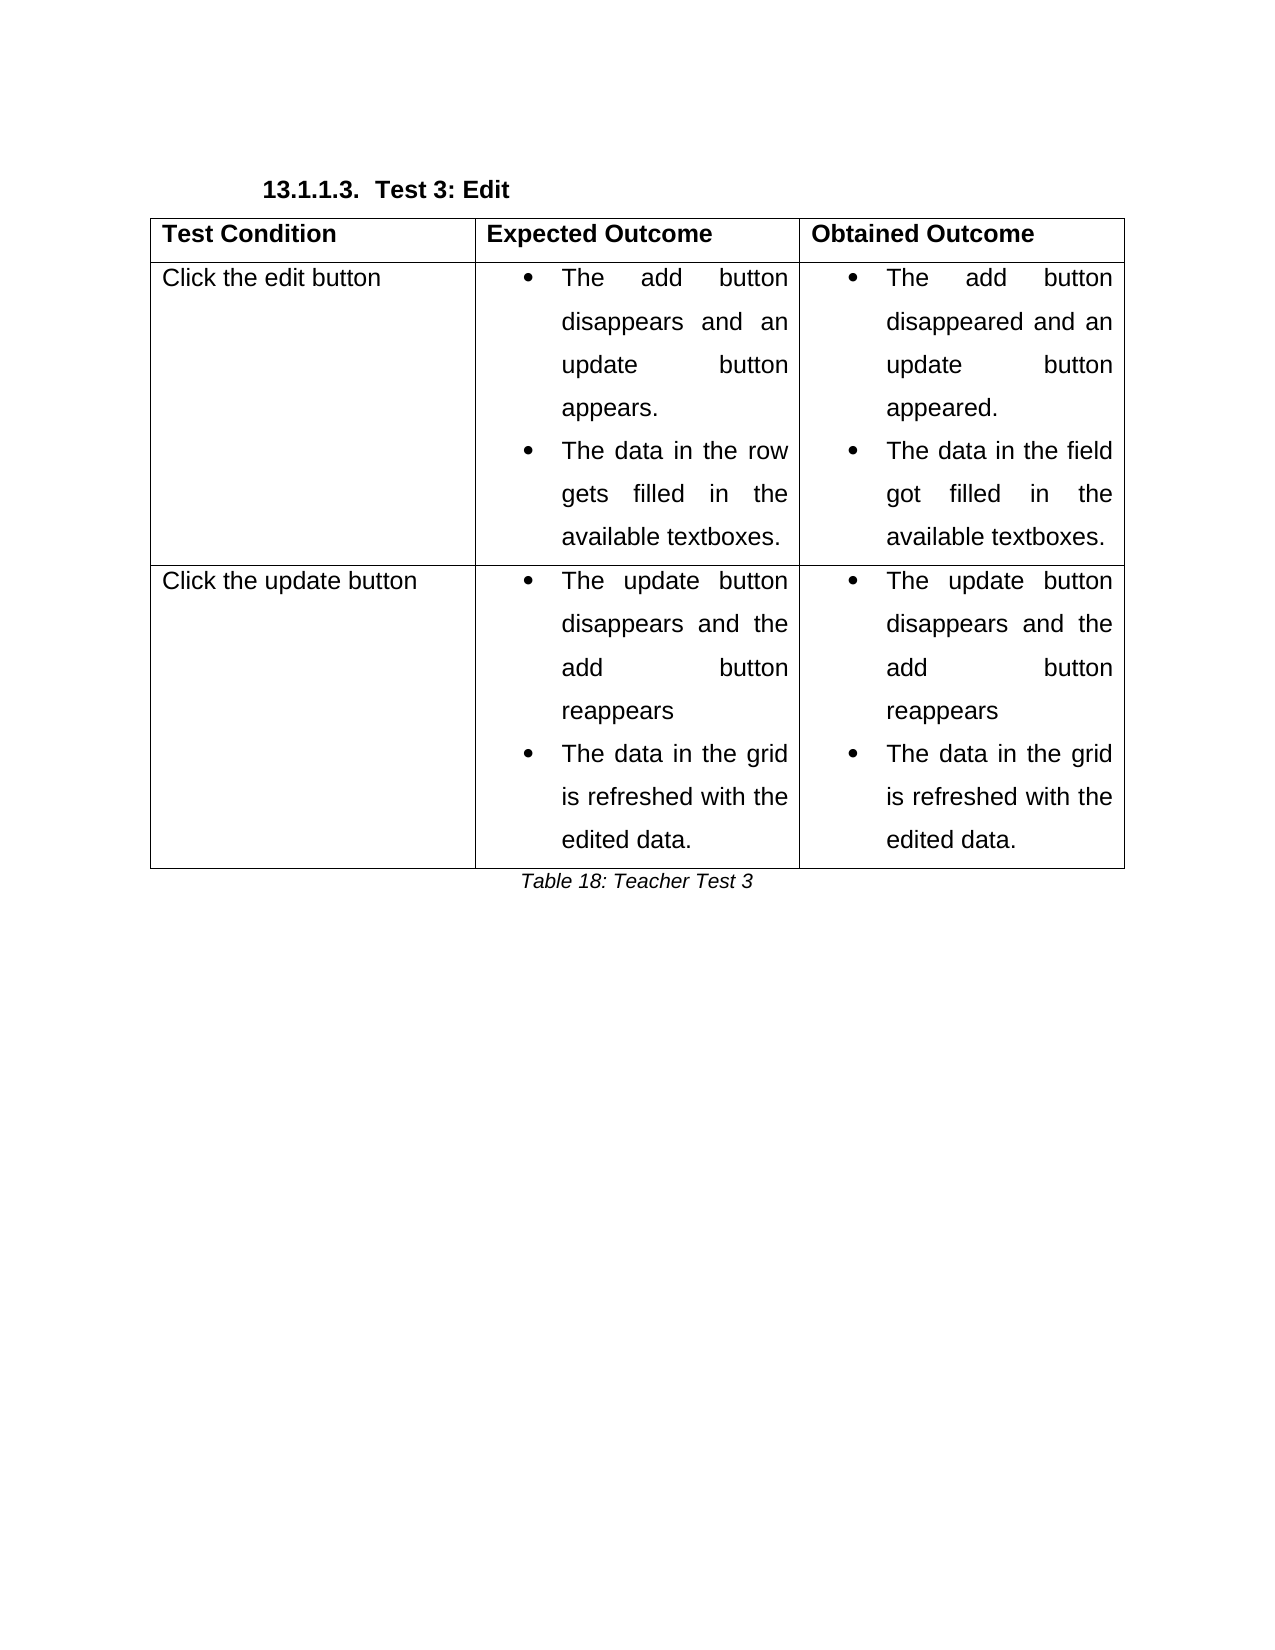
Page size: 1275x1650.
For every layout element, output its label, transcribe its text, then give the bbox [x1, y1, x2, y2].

table_header Obtained Outcome [800, 219, 1124, 262]
table_cell Click the edit button [151, 263, 475, 565]
subtitle Test 3: Edit [262, 175, 1125, 204]
table_header Test Condition [151, 219, 475, 262]
table_cell The add button disappears and an update button appears. The data in the row gets filled in the available textboxes. [476, 263, 799, 565]
table_cell The update button disappears and the add button reappears The data in the grid is refreshed with the edited data. [800, 566, 1124, 868]
table_cell The update button disappears and the add button reappears The data in the grid is refreshed with the edited data. [476, 566, 799, 868]
table_header Expected Outcome [476, 219, 799, 262]
table_cell Click the update button [151, 566, 475, 868]
text Table 18: Teacher Test 3 [150, 869, 1125, 893]
table_cell The add button disappeared and an update button appeared. The data in the field got filled in the available textboxes. [800, 263, 1124, 565]
